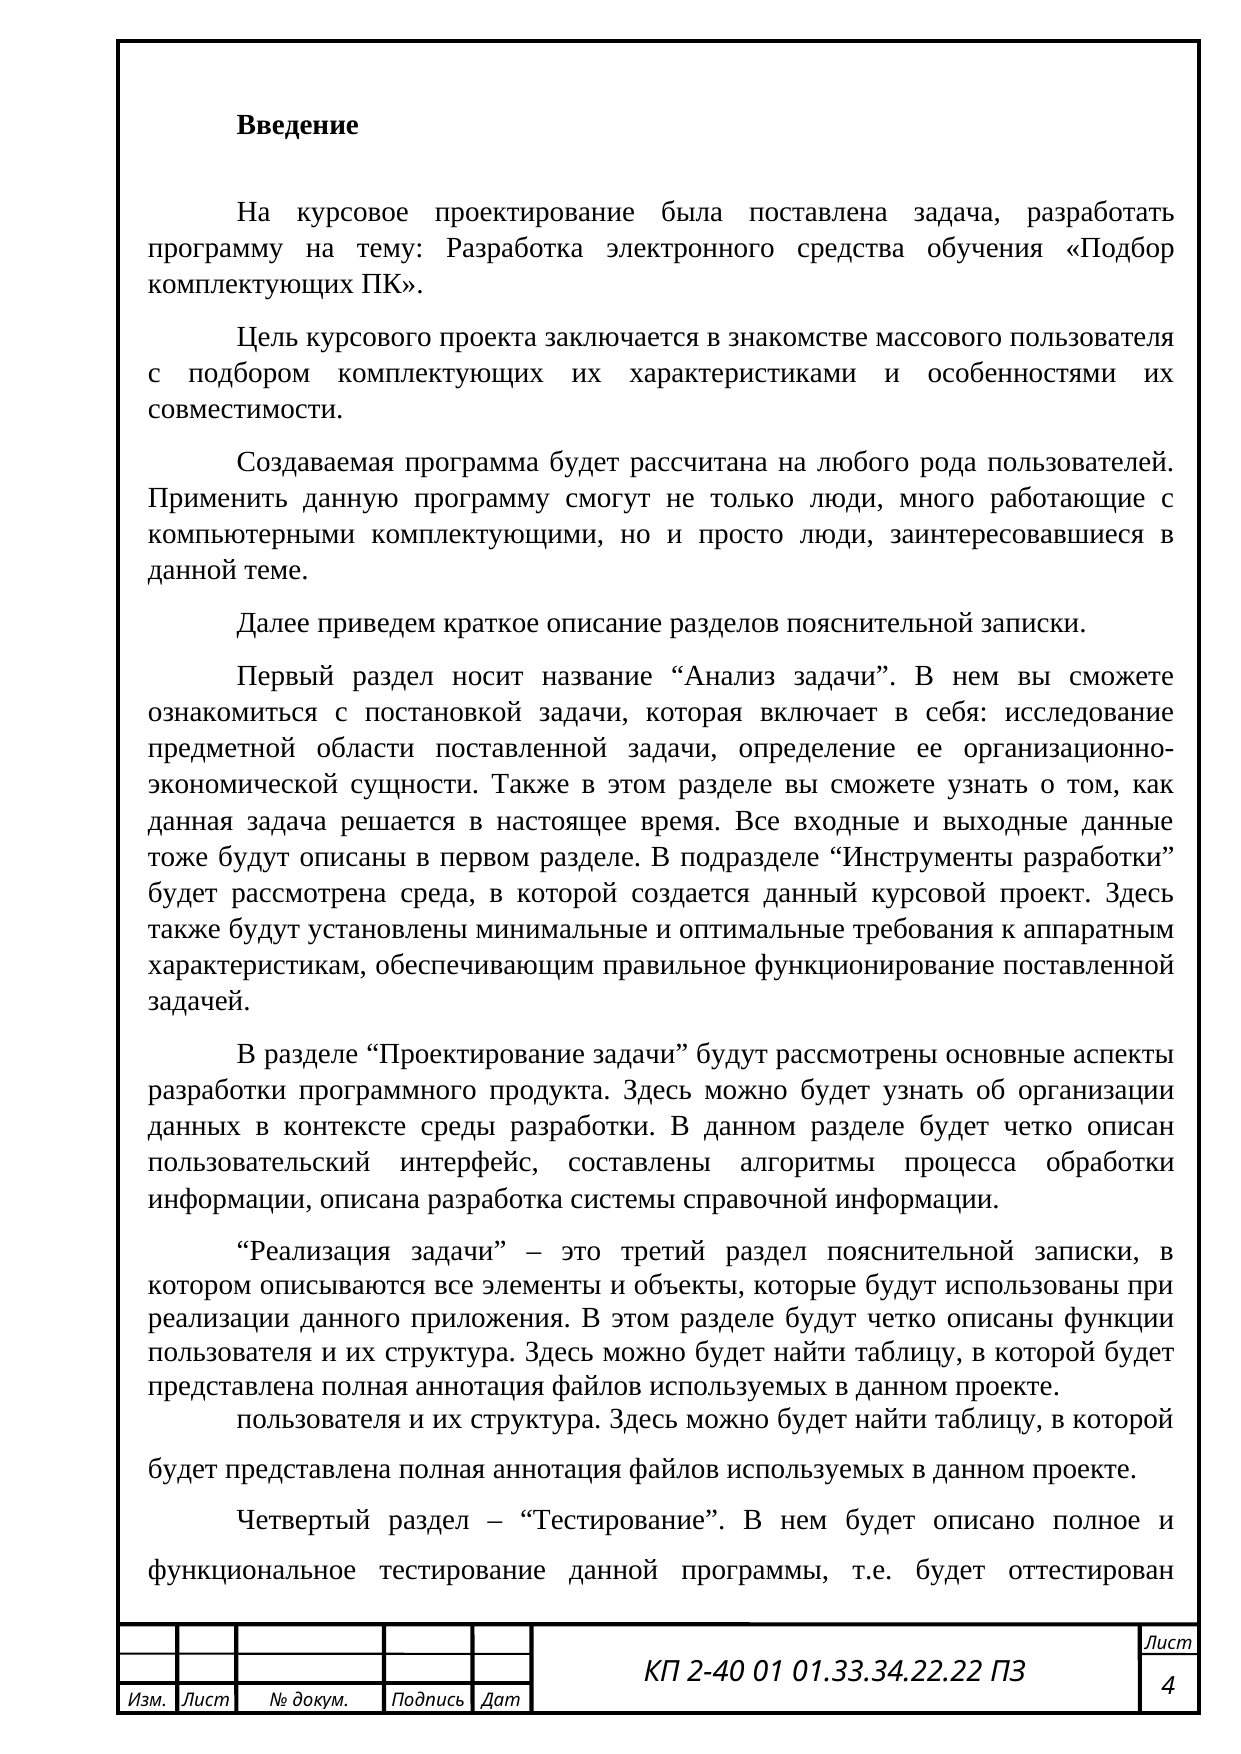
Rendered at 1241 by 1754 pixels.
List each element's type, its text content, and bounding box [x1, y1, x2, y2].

text пользователя и их структура. Здесь можно будет найти таблицу, в которой будет представлена полная аннотация файлов используемых в данном проекте. [148, 1401, 1175, 1485]
text “Реализация задачи” – это третий раздел пояснительной записки, в котором описываются все элементы и объекты, которые будут использованы при реализации данного приложения. В этом разделе будут четко описаны функции пользователя и их структура. Здесь можно будет найти таблицу, в которой будет представлена полная аннотация файлов используемых в данном проекте. [148, 1233, 1175, 1401]
text В разделе “Проектирование задачи” будут рассмотрены основные аспекты разработки программного продукта. Здесь можно будет узнать об организации данных в контексте среды разработки. В данном разделе будет четко описан пользовательский интерфейс, составлены алгоритмы процесса обработки информации, описана разработка системы справочной информации. [148, 1036, 1175, 1214]
text На курсовое проектирование была поставлена задача, разработать программу на тему: Разработка электронного средства обучения «Подбор комплектующих ПК». [148, 194, 1175, 299]
text Создаваемая программа будет рассчитана на любого рода пользователей. Применить данную программу смогут не только люди, много работающие с компьютерными комплектующими, но и просто люди, заинтересовавшиеся в данной теме. [148, 444, 1175, 586]
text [148, 1502, 1175, 1586]
text Цель курсового проекта заключается в знакомстве массового пользователя с подбором комплектующих их характеристиками и особенностями их совместимости. [148, 319, 1175, 425]
text Введение [148, 107, 1175, 141]
text Первый раздел носит название “Анализ задачи”. В нем вы сможете ознакомиться с постановкой задачи, которая включает в себя: исследование предметной области поставленной задачи, определение ее организационно-экономической сущности. Также в этом разделе вы сможете узнать о том, как данная задача решается в настоящее время. Все входные и выходные данные тоже будут описаны в первом разделе. В подразделе “Инструменты разработки” будет рассмотрена среда, в которой создается данный курсовой проект. Здесь также будут установлены минимальные и оптимальные требования к аппаратным характеристикам, обеспечивающим правильное функционирование поставленной задачей. [148, 658, 1175, 1017]
text Далее приведем краткое описание разделов пояснительной записки. [148, 605, 1175, 639]
